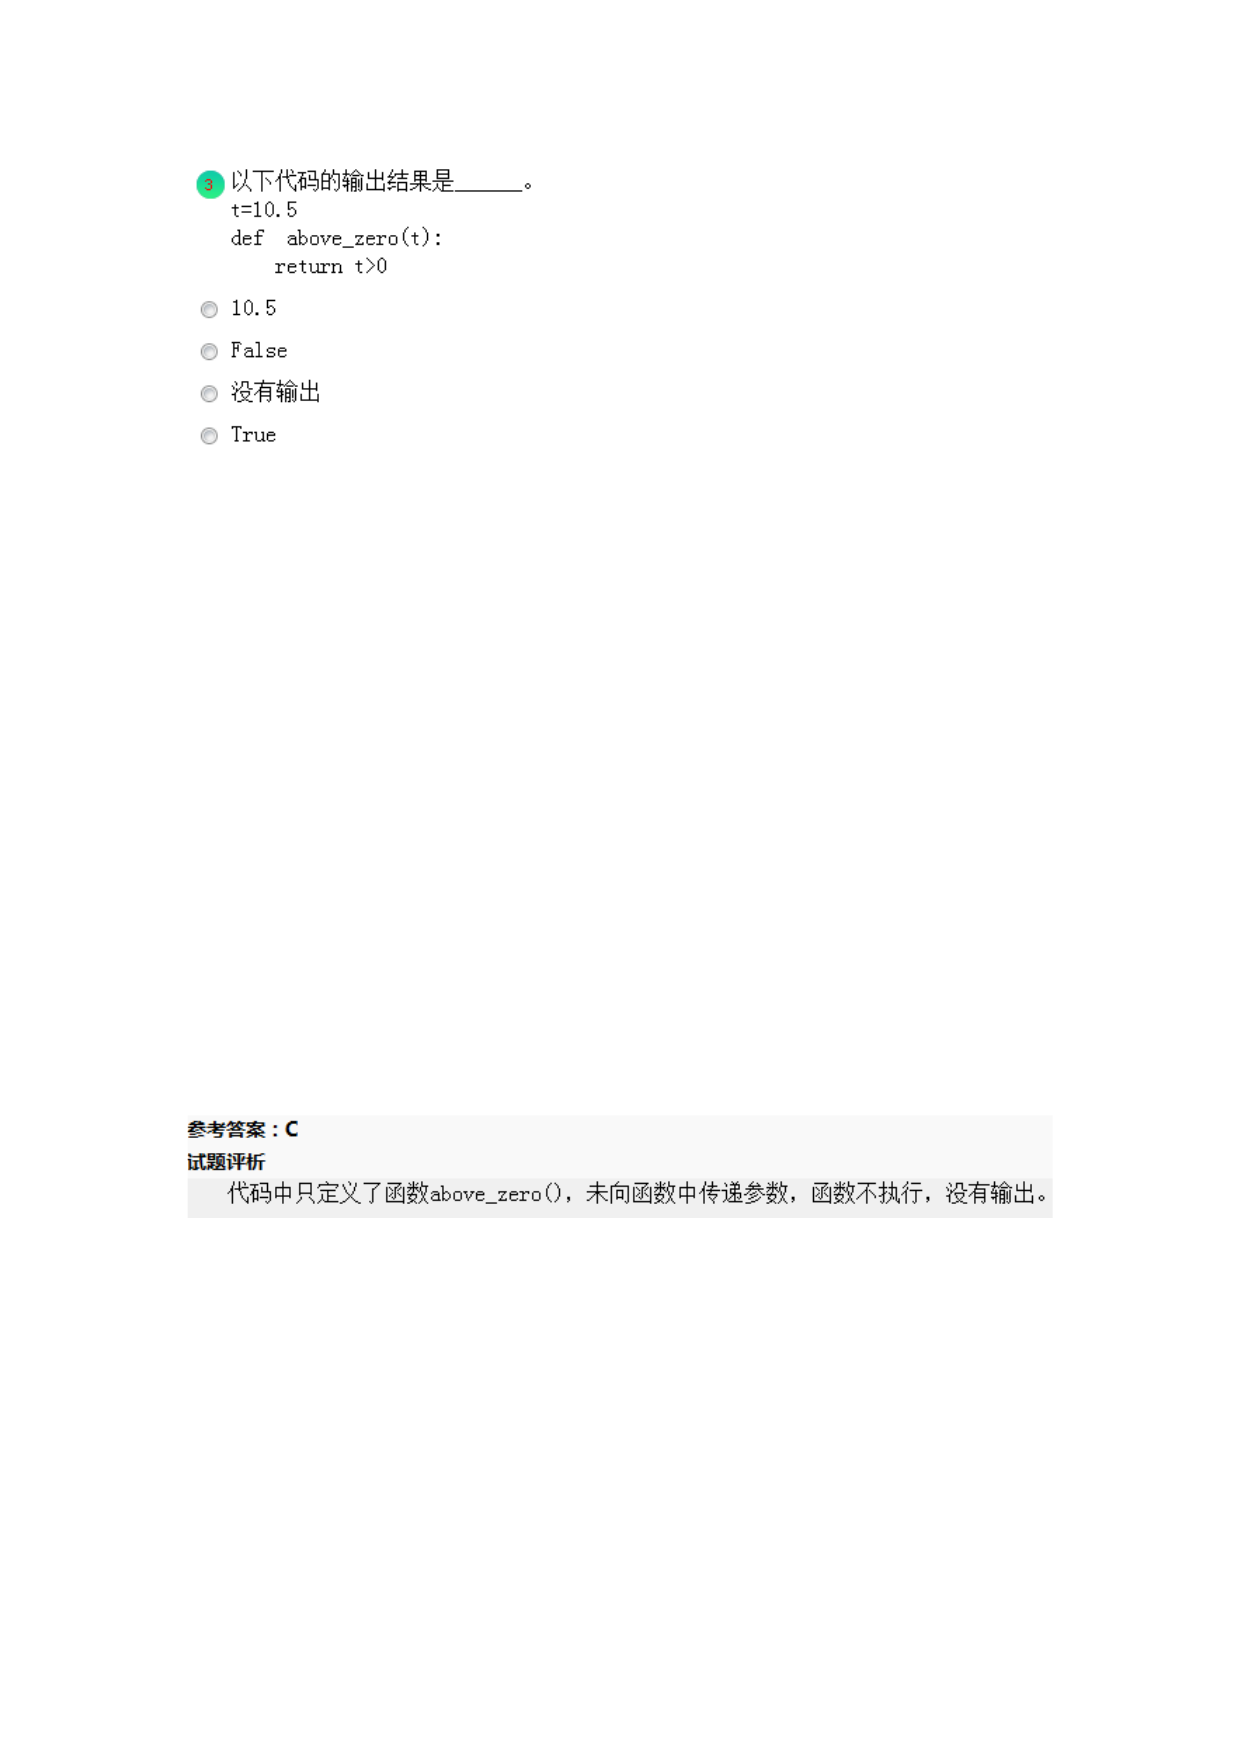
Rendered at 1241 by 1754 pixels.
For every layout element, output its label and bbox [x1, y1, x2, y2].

picture [187, 162, 1053, 1218]
